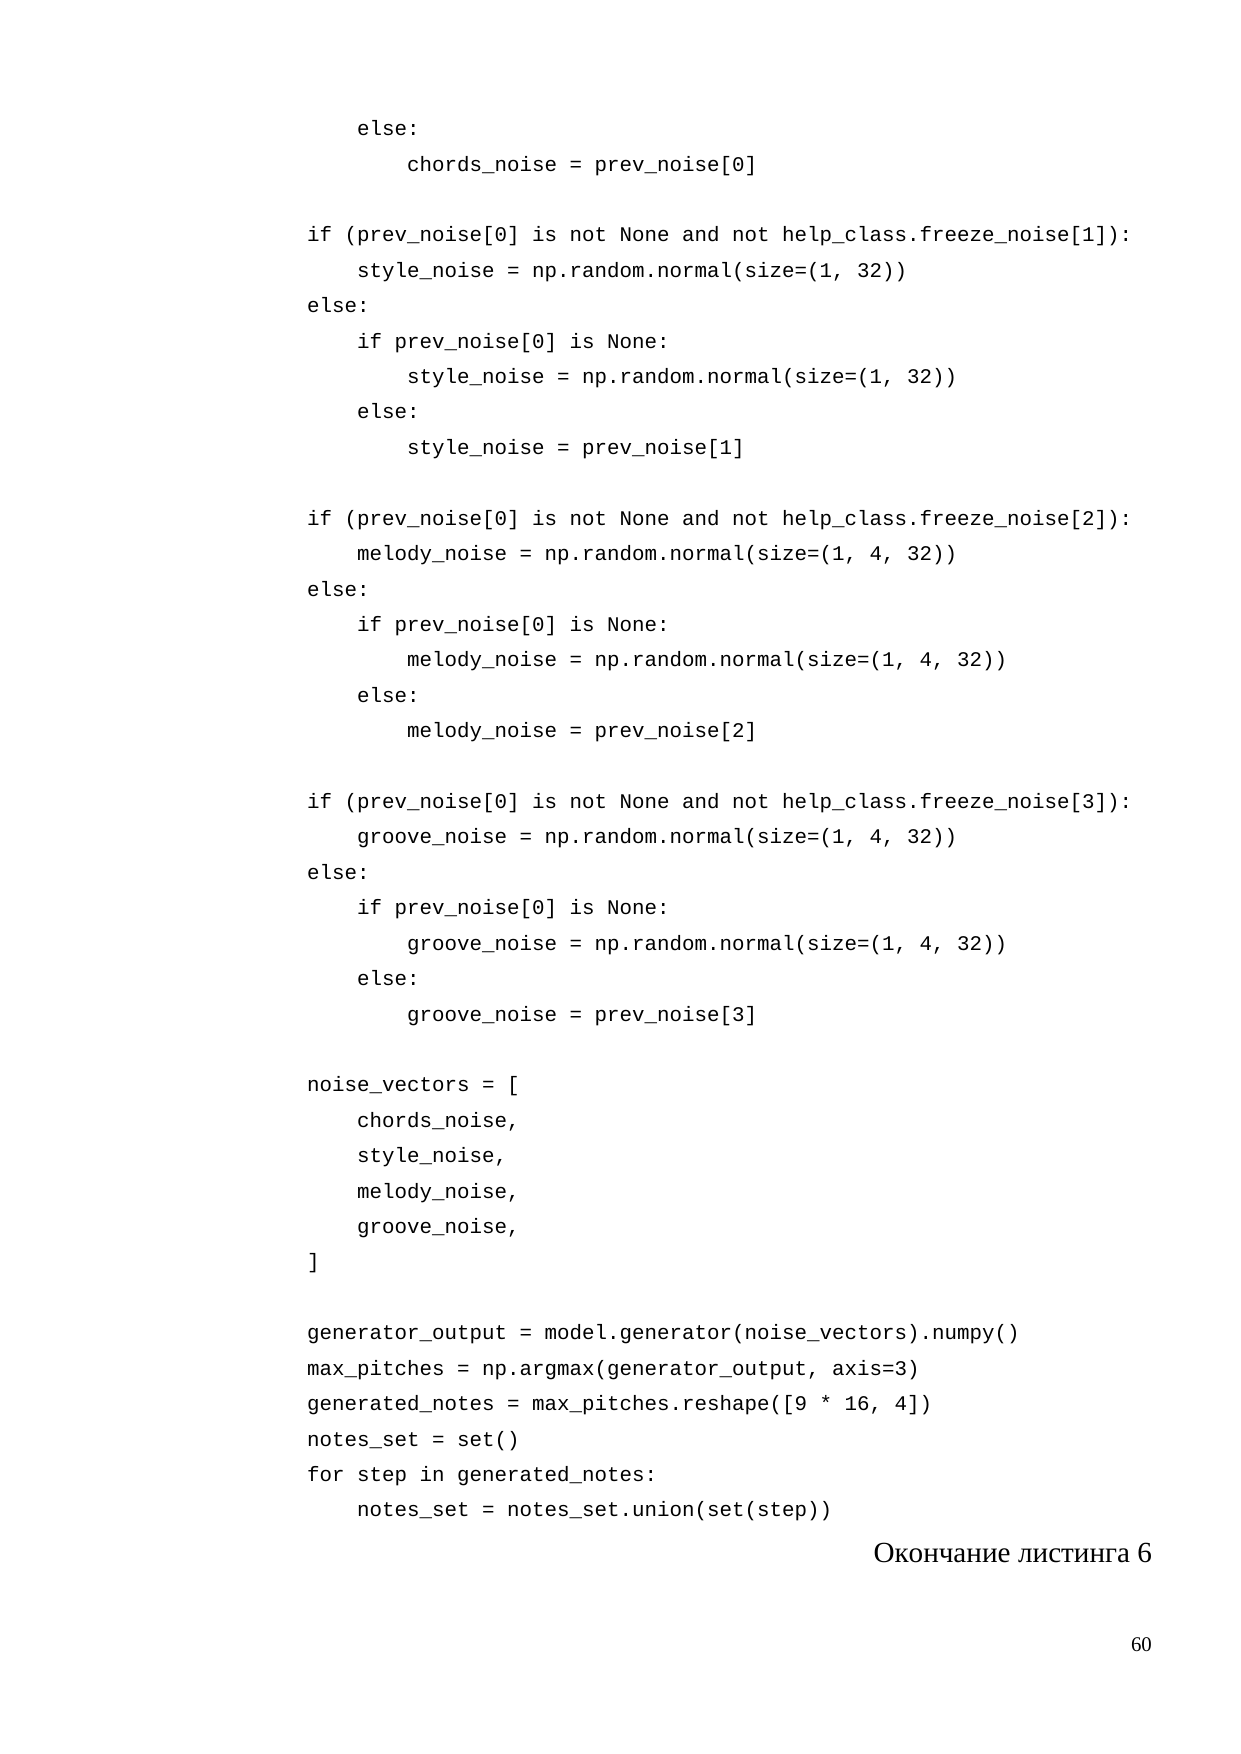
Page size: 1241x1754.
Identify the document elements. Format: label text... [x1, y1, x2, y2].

text style_noise = np.random.normal(size=(1, 32)) [207, 260, 1152, 283]
text else: [207, 685, 1152, 708]
text if prev_noise[0] is None: [207, 331, 1152, 354]
text if (prev_noise[0] is not None and not help_class.freeze_noise[2]): [207, 508, 1152, 531]
text if (prev_noise[0] is not None and not help_class.freeze_noise[3]): [207, 791, 1152, 815]
text ] [207, 1251, 1152, 1275]
text else: [207, 862, 1152, 886]
text groove_noise = np.random.normal(size=(1, 4, 32)) [207, 933, 1152, 956]
text notes_set = set() [207, 1428, 1152, 1452]
text else: [207, 295, 1152, 319]
text else: [207, 118, 1152, 142]
text Окончание листинга 6 [207, 1535, 1152, 1568]
text style_noise = prev_noise[1] [207, 437, 1152, 461]
text melody_noise = np.random.normal(size=(1, 4, 32)) [207, 649, 1152, 673]
text notes_set = notes_set.union(set(step)) [207, 1499, 1152, 1523]
text if prev_noise[0] is None: [207, 897, 1152, 921]
text melody_noise, [207, 1181, 1152, 1204]
text else: [207, 578, 1152, 602]
text groove_noise = prev_noise[3] [207, 1003, 1152, 1027]
text for step in generated_notes: [207, 1464, 1152, 1488]
text groove_noise, [207, 1216, 1152, 1240]
text melody_noise = prev_noise[2] [207, 720, 1152, 744]
text noise_vectors = [ [207, 1074, 1152, 1098]
text else: [207, 968, 1152, 992]
text generated_notes = max_pitches.reshape([9 * 16, 4]) [207, 1393, 1152, 1417]
text if prev_noise[0] is None: [207, 614, 1152, 638]
text max_pitches = np.argmax(generator_output, axis=3) [207, 1358, 1152, 1381]
text style_noise, [207, 1145, 1152, 1169]
text melody_noise = np.random.normal(size=(1, 4, 32)) [207, 543, 1152, 567]
text chords_noise, [207, 1110, 1152, 1133]
text chords_noise = prev_noise[0] [207, 153, 1152, 177]
text else: [207, 401, 1152, 425]
text style_noise = np.random.normal(size=(1, 32)) [207, 366, 1152, 390]
text groove_noise = np.random.normal(size=(1, 4, 32)) [207, 826, 1152, 850]
text generator_output = model.generator(noise_vectors).numpy() [207, 1322, 1152, 1346]
text if (prev_noise[0] is not None and not help_class.freeze_noise[1]): [207, 224, 1152, 248]
